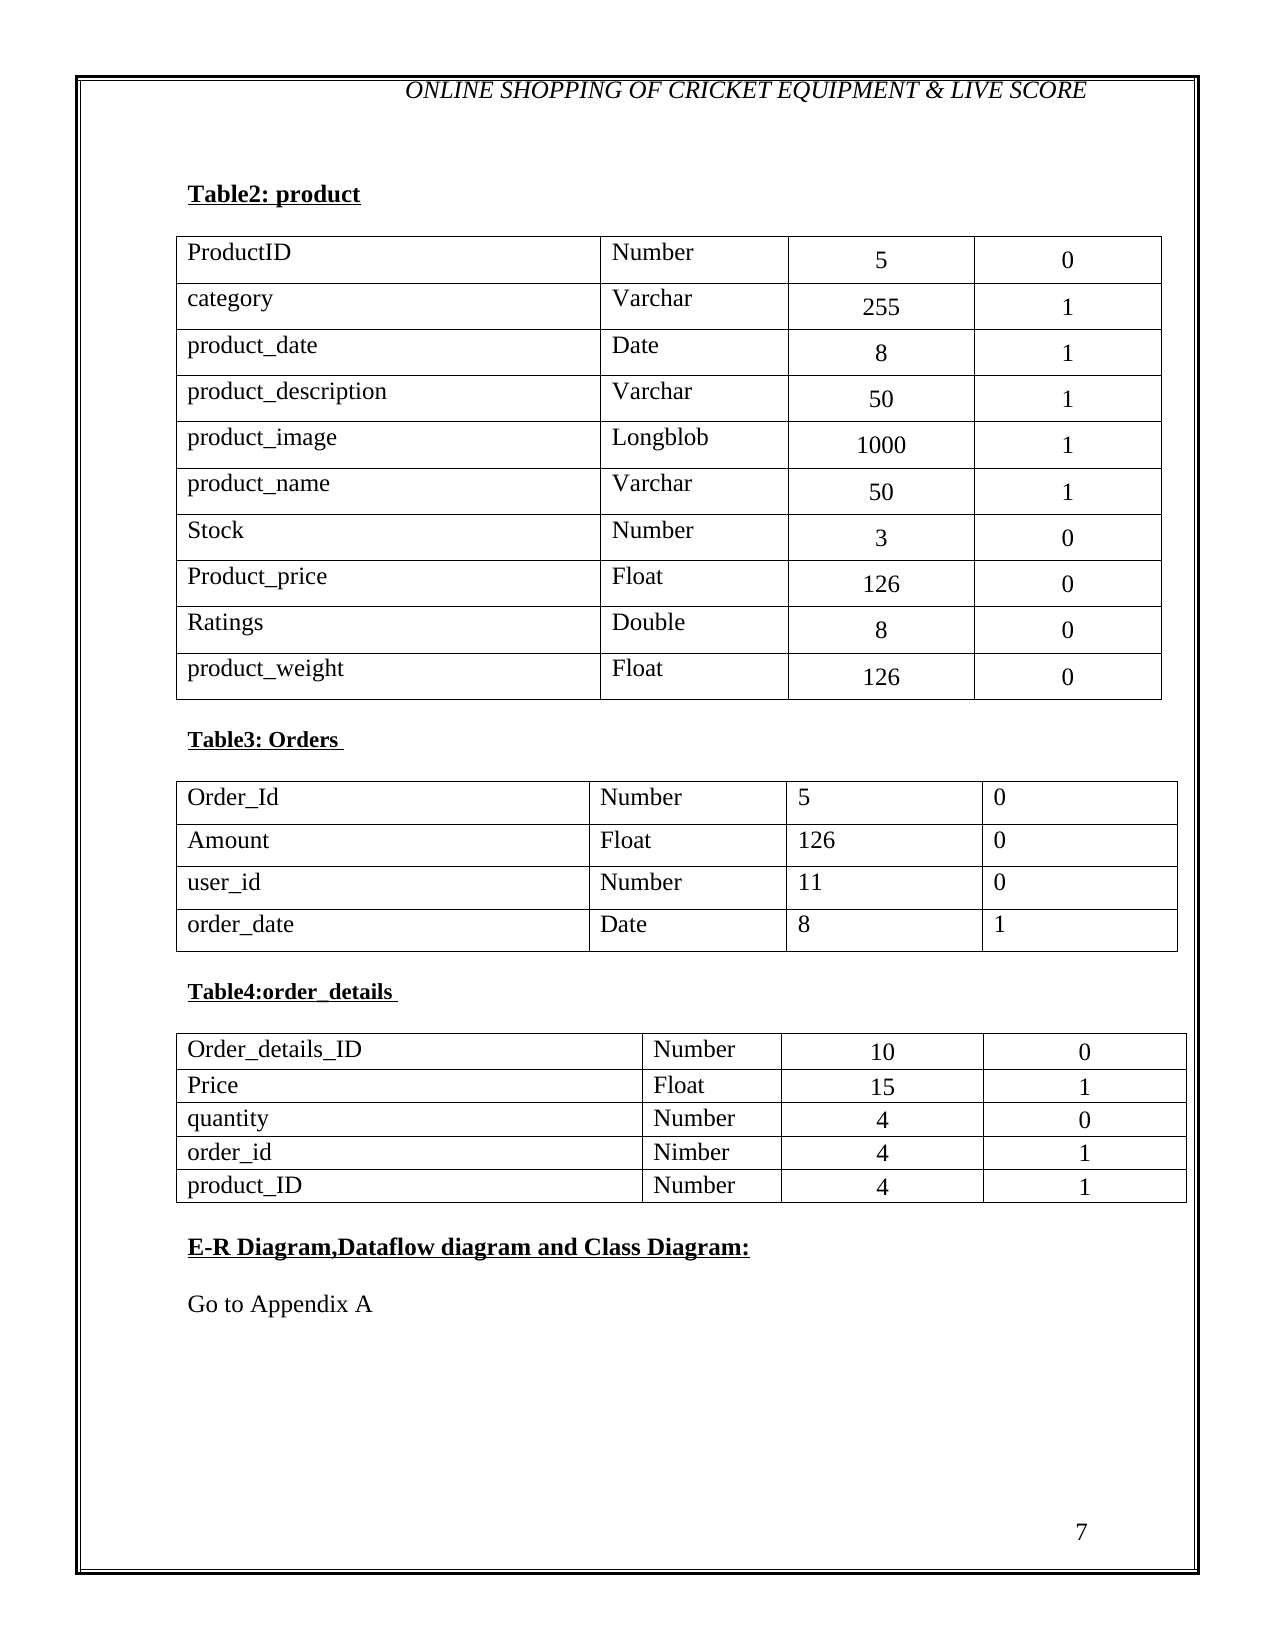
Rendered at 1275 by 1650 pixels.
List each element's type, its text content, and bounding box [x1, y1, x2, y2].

table_cell 1 [975, 284, 1161, 329]
table_cell 126 [787, 825, 982, 866]
table_cell 8 [789, 330, 974, 375]
table_cell 255 [789, 284, 974, 329]
table_cell product_image [177, 422, 600, 467]
table_cell 1 [984, 1170, 1186, 1202]
table_cell product_name [177, 469, 600, 514]
table_header 0 [984, 1034, 1186, 1069]
table_header 10 [782, 1034, 983, 1069]
table_cell 0 [984, 1103, 1186, 1136]
text Go to Appendix A [187, 1289, 1087, 1318]
table_cell 1 [975, 469, 1161, 514]
table_cell Date [601, 330, 788, 375]
table_cell 0 [975, 561, 1161, 606]
table_cell Float [601, 561, 788, 606]
text E-R Diagram,Dataflow diagram and Class Diagram: [187, 1232, 1087, 1261]
table_cell Varchar [601, 284, 788, 329]
table_cell 1 [984, 1070, 1186, 1102]
table_cell 4 [782, 1137, 983, 1169]
table_cell Float [601, 654, 788, 699]
table_cell Number [643, 1170, 781, 1202]
table_cell Number [590, 867, 786, 908]
table_cell product_date [177, 330, 600, 375]
table_cell Double [601, 607, 788, 652]
table_cell Number [643, 1103, 781, 1136]
table_cell 1 [975, 330, 1161, 375]
table_cell 0 [975, 607, 1161, 652]
table_cell product_weight [177, 654, 600, 699]
table_cell 15 [782, 1070, 983, 1102]
table_header Number [590, 782, 786, 824]
table_cell 0 [975, 515, 1161, 560]
table_cell product_description [177, 376, 600, 421]
table_cell 0 [975, 654, 1161, 699]
table_cell Ratings [177, 607, 600, 652]
table_header ProductID [177, 237, 600, 282]
text Table3: Orders [187, 726, 1087, 752]
table_cell 1 [975, 376, 1161, 421]
table_cell Price [177, 1070, 642, 1102]
table_cell product_ID [177, 1170, 642, 1202]
table_cell Stock [177, 515, 600, 560]
table_cell Varchar [601, 469, 788, 514]
subtitle Table2: product [187, 179, 1087, 207]
table_cell 11 [787, 867, 982, 908]
table_cell Date [590, 910, 786, 951]
table_cell Amount [177, 825, 589, 866]
table_cell Longblob [601, 422, 788, 467]
table_cell 50 [789, 376, 974, 421]
table_cell 1 [984, 1137, 1186, 1169]
table_cell order_id [177, 1137, 642, 1169]
table_header 5 [789, 237, 974, 282]
table_cell 8 [789, 607, 974, 652]
table_header Order_Id [177, 782, 589, 824]
table_cell Float [590, 825, 786, 866]
table_header Order_details_ID [177, 1034, 642, 1069]
table_cell category [177, 284, 600, 329]
table_cell Varchar [601, 376, 788, 421]
table_cell 126 [789, 654, 974, 699]
table_cell 8 [787, 910, 982, 951]
table_cell 50 [789, 469, 974, 514]
table_cell 0 [983, 867, 1177, 908]
table_cell 0 [983, 825, 1177, 866]
table_header 0 [983, 782, 1177, 824]
table_cell quantity [177, 1103, 642, 1136]
table_cell 4 [782, 1170, 983, 1202]
table_header Number [643, 1034, 781, 1069]
table_cell 1 [975, 422, 1161, 467]
table_cell Nimber [643, 1137, 781, 1169]
table_cell 1 [983, 910, 1177, 951]
table_cell Float [643, 1070, 781, 1102]
table_header 5 [787, 782, 982, 824]
table_cell Number [601, 515, 788, 560]
table_cell 3 [789, 515, 974, 560]
table_header 0 [975, 237, 1161, 282]
table_cell 4 [782, 1103, 983, 1136]
table_cell user_id [177, 867, 589, 908]
table_cell Product_price [177, 561, 600, 606]
table_header Number [601, 237, 788, 282]
table_cell order_date [177, 910, 589, 951]
table_cell 126 [789, 561, 974, 606]
subtitle Table4:order_details [187, 978, 1087, 1004]
table_cell 1000 [789, 422, 974, 467]
